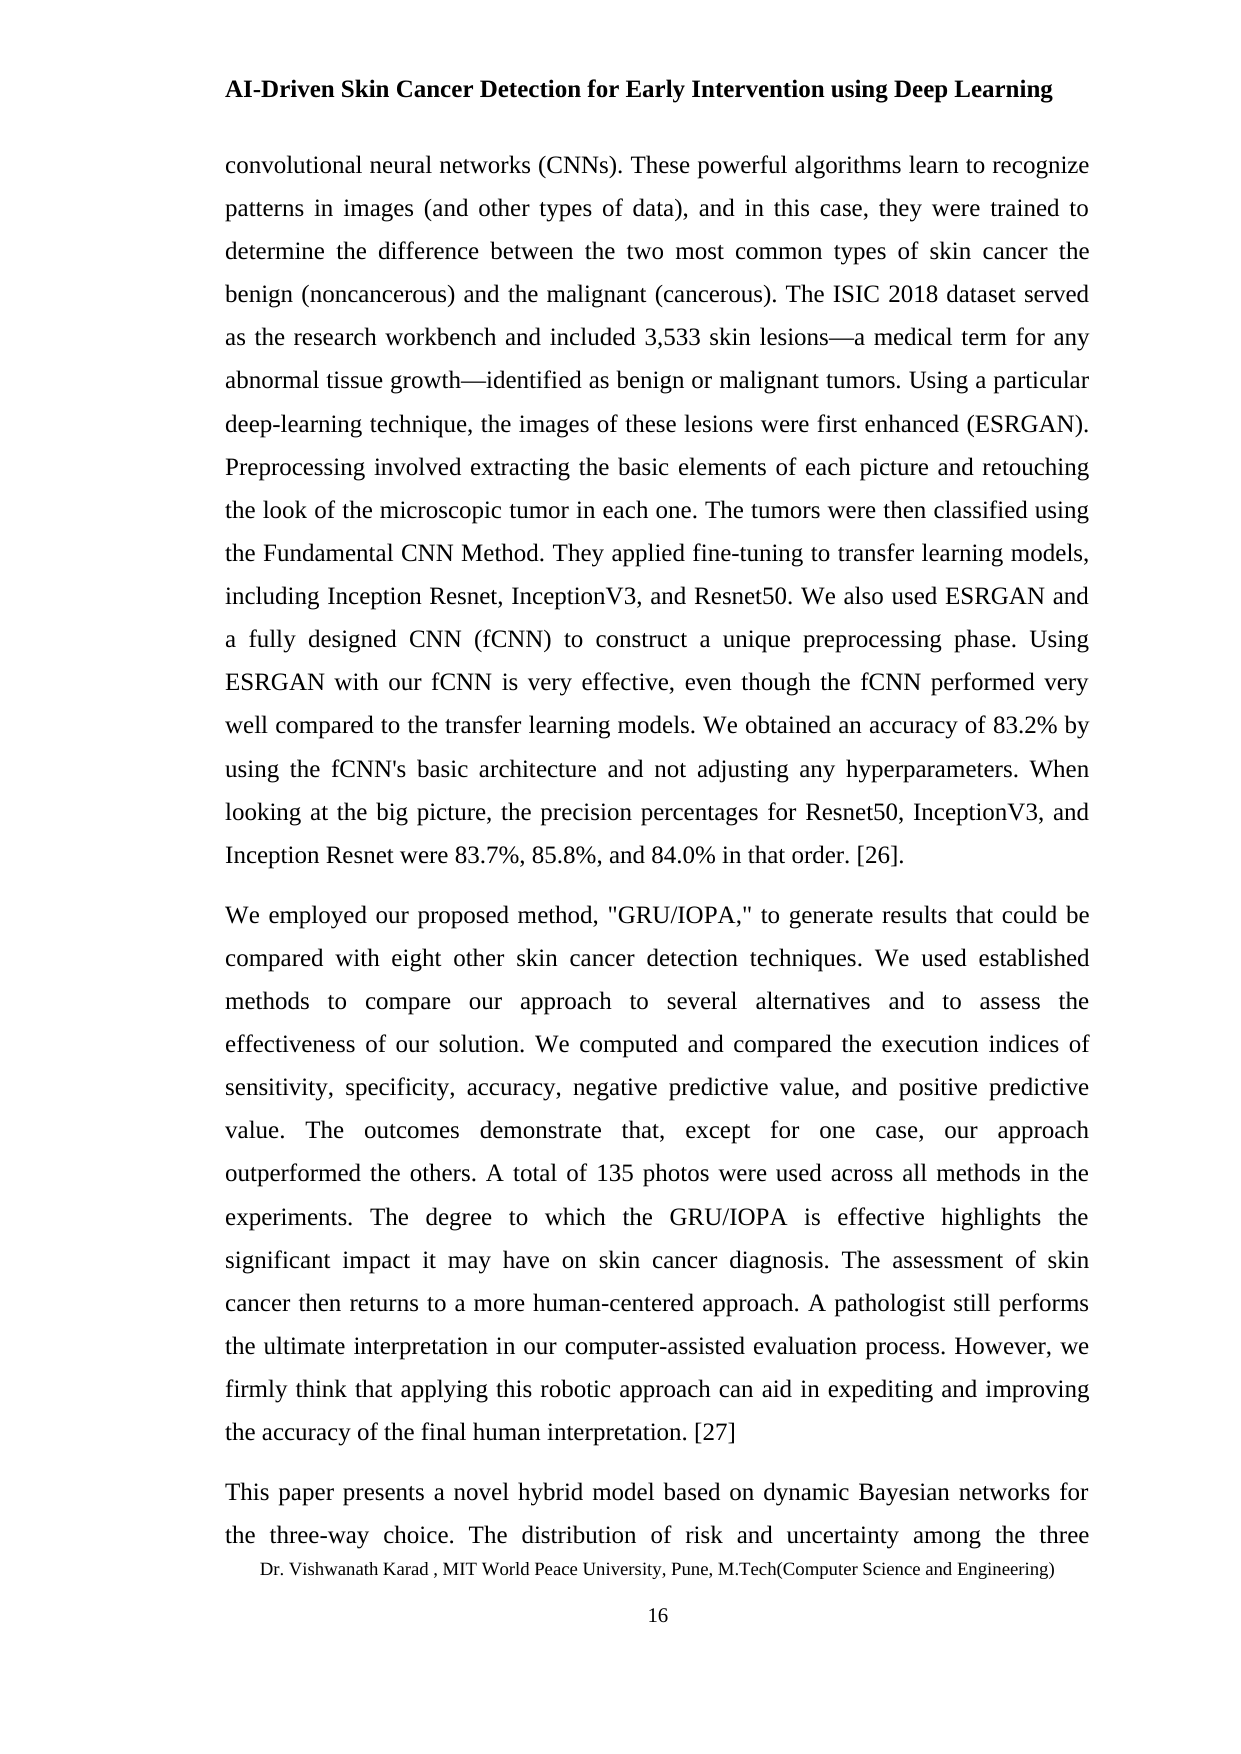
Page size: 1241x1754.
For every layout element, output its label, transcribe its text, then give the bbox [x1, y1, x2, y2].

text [225, 150, 1090, 869]
text We employed our proposed method, "GRU/IOPA," to generate results that could be compared with eight other skin cancer detection techniques. We used established methods to compare our approach to several alternatives and to assess the effectiveness of our solution. We computed and compared the execution indices of sensitivity, specificity, accuracy, negative predictive value, and positive predictive value. The outcomes demonstrate that, except for one case, our approach outperformed the others. A total of 135 photos were used across all methods in the experiments. The degree to which the GRU/IOPA is effective highlights the significant impact it may have on skin cancer diagnosis. The assessment of skin cancer then returns to a more human-centered approach. A pathologist still performs the ultimate interpretation in our computer-assisted evaluation process. However, we firmly think that applying this robotic approach can aid in expediting and improving the accuracy of the final human interpretation. [27] [225, 900, 1090, 1446]
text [225, 1477, 1090, 1549]
